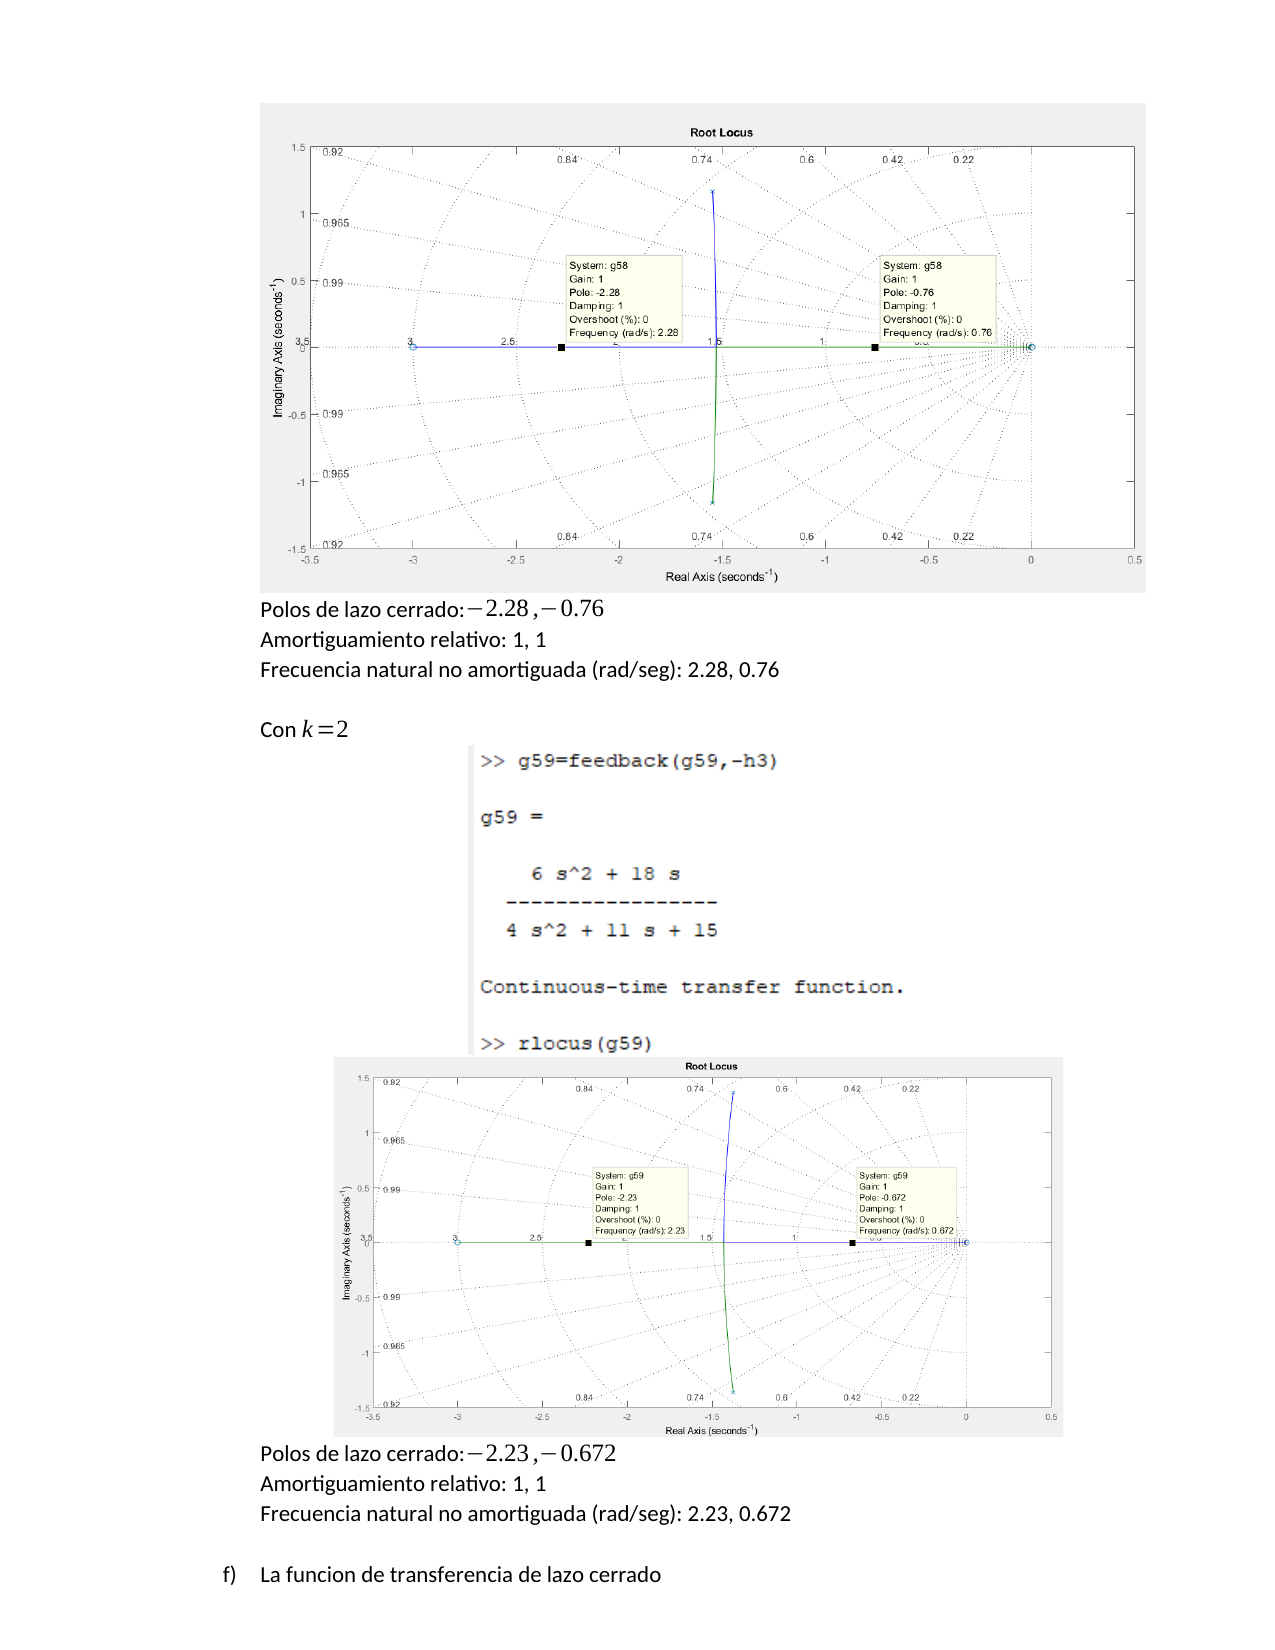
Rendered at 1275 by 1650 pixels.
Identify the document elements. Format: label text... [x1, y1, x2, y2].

list Amortiguamiento relativo: 1, 1 [260, 625, 1137, 653]
list Polos de lazo cerrado: [260, 1439, 1137, 1467]
picture [260, 103, 1147, 593]
picture [468, 745, 929, 1055]
list Polos de lazo cerrado: [260, 595, 1137, 623]
list Frecuencia natural no amortiguada (rad/seg): 2.23, 0.672 [260, 1499, 1137, 1528]
list Con [260, 716, 1137, 743]
picture [333, 1057, 1064, 1437]
list Frecuencia natural no amortiguada (rad/seg): 2.28, 0.76 [260, 655, 1137, 683]
list La funcion de transferencia de lazo cerrado [223, 1560, 1137, 1588]
list Amortiguamiento relativo: 1, 1 [260, 1469, 1137, 1497]
